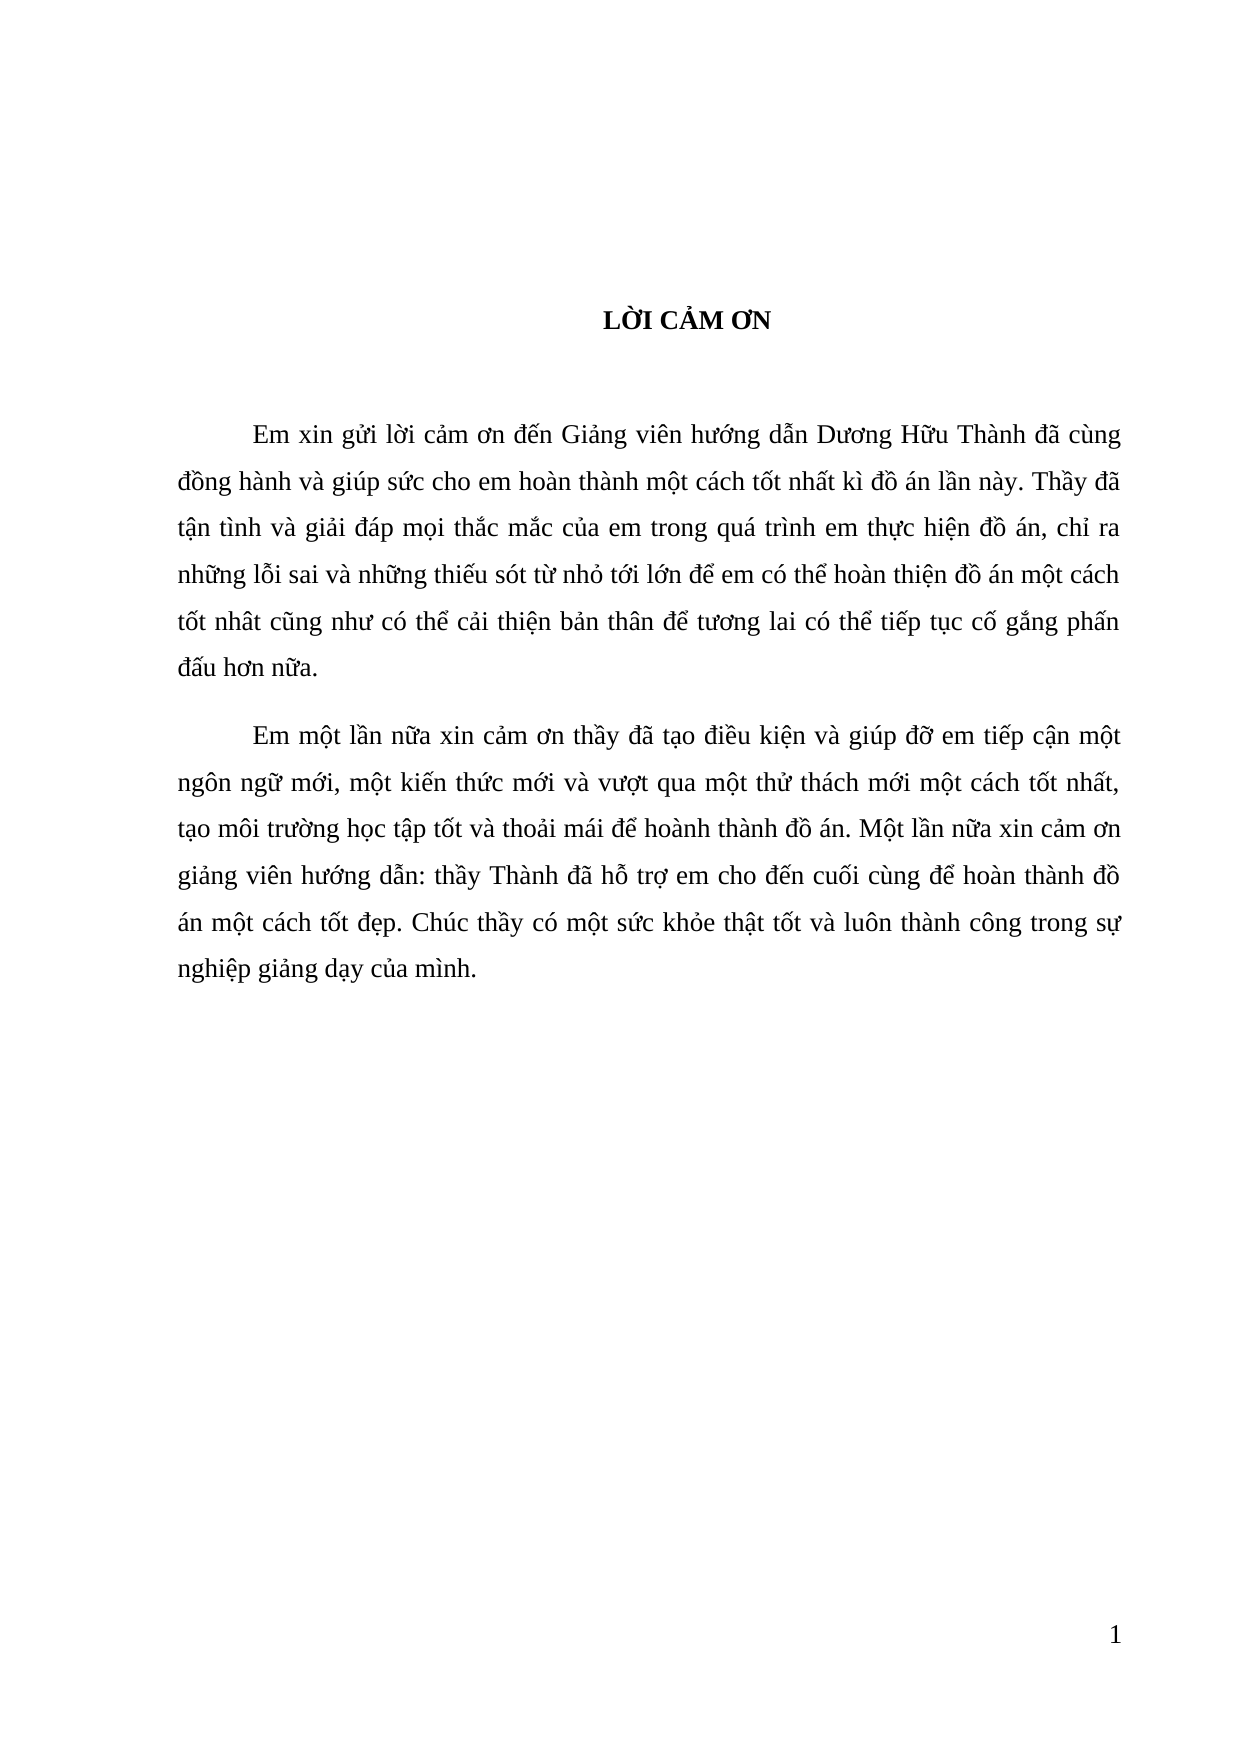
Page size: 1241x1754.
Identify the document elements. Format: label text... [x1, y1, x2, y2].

text Em một lần nữa xin cảm ơn thầy đã tạo điều kiện và giúp đỡ em tiếp cận một ngôn ngữ mới, một kiến thức mới và vượt qua một thử thách mới một cách tốt nhất, tạo môi trường học tập tốt và thoải mái để hoành thành đồ án. Một lần nữa xin cảm ơn giảng viên hướng dẫn: thầy Thành đã hỗ trợ em cho đến cuối cùng để hoàn thành đồ án một cách tốt đẹp. Chúc thầy có một sức khỏe thật tốt và luôn thành công trong sự nghiệp giảng dạy của mình. [177, 719, 1122, 983]
text LỜI CẢM ƠN [177, 304, 1122, 335]
text Em xin gửi lời cảm ơn đến Giảng viên hướng dẫn Dương Hữu Thành đã cùng đồng hành và giúp sức cho em hoàn thành một cách tốt nhất kì đồ án lần này. Thầy đã tận tình và giải đáp mọi thắc mắc của em trong quá trình em thực hiện đồ án, chỉ ra những lỗi sai và những thiếu sót từ nhỏ tới lớn để em có thể hoàn thiện đồ án một cách tốt nhât cũng như có thể cải thiện bản thân để tương lai có thể tiếp tục cố gắng phấn đấu hơn nữa. [177, 418, 1122, 683]
